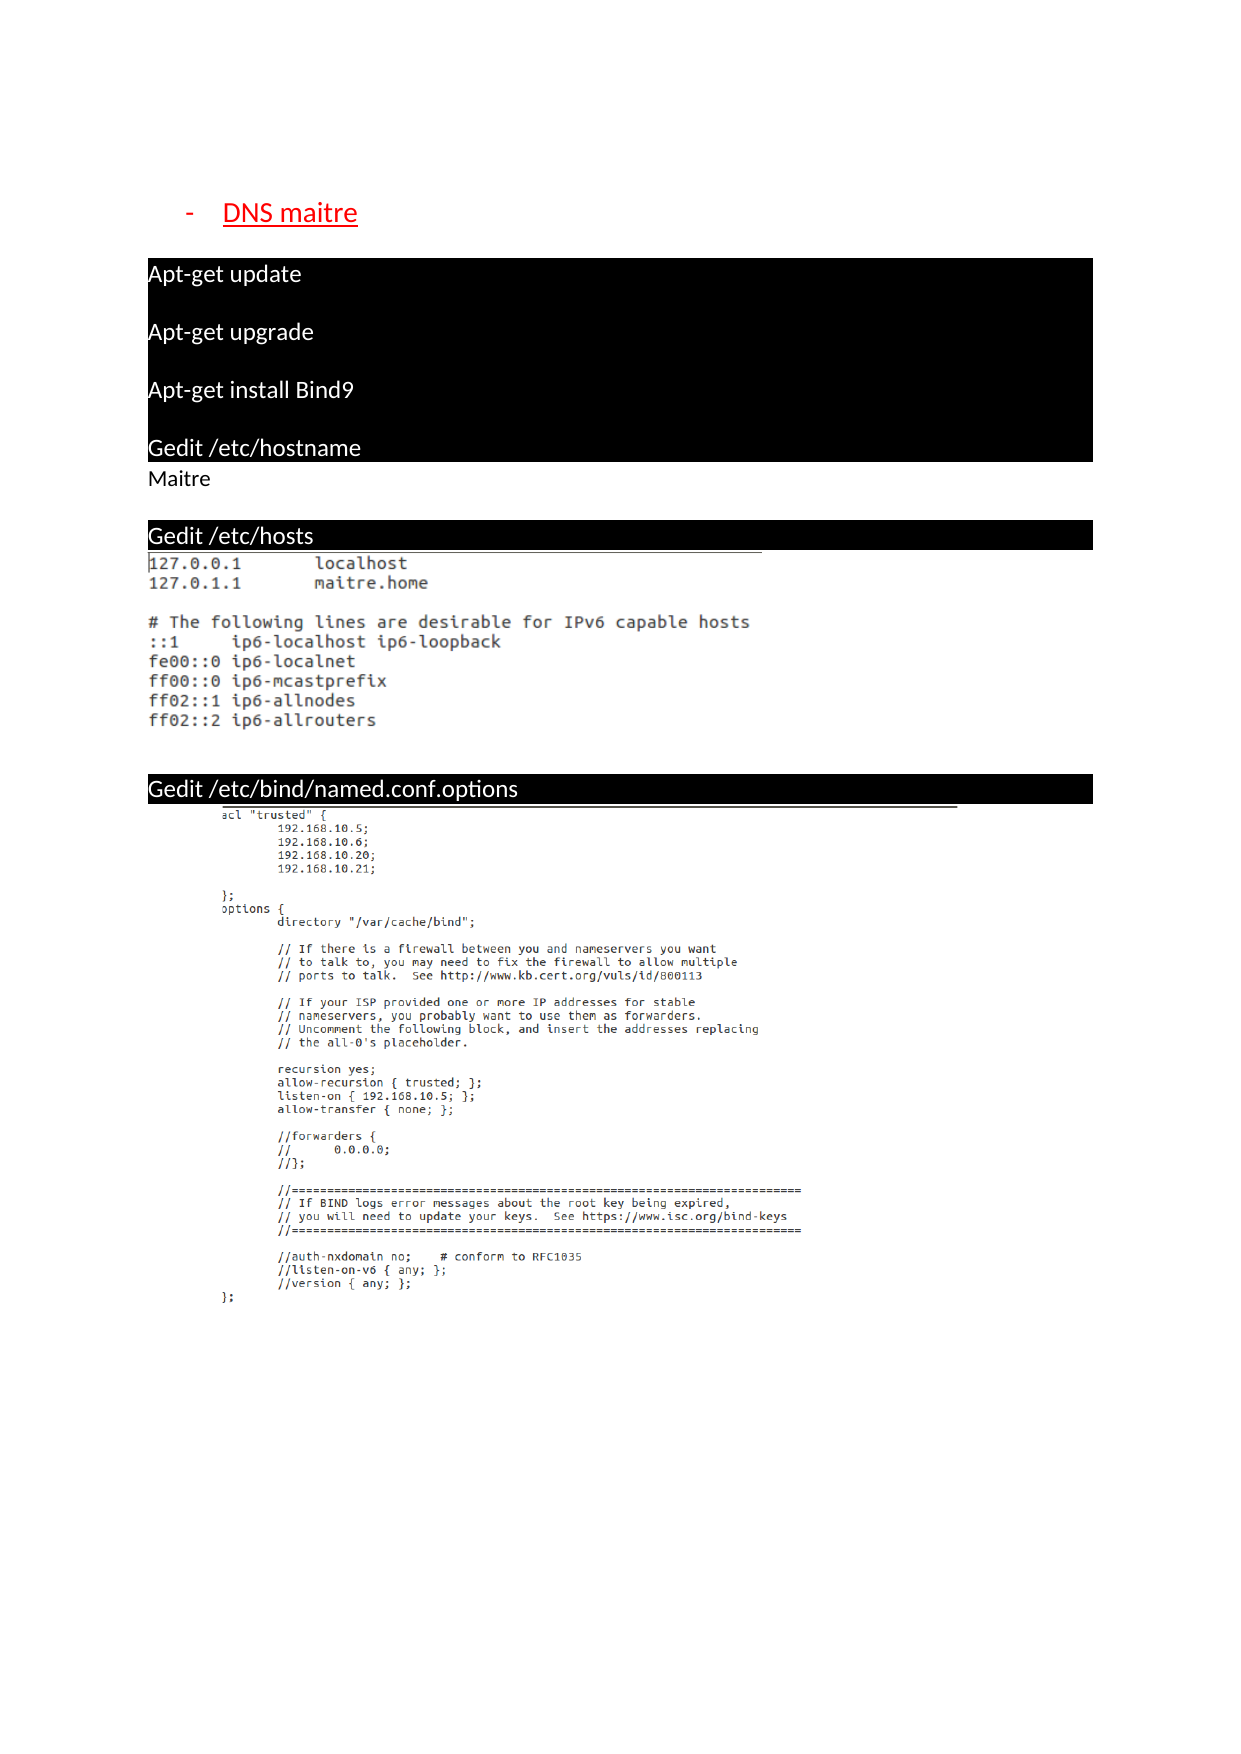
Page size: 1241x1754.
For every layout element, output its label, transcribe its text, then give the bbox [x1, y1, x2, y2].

subtitle Apt-get install Bind9 [148, 374, 1093, 404]
text DNS maitre [185, 194, 1093, 230]
picture [222, 806, 958, 1308]
subtitle Gedit /etc/bind/named.conf.options [148, 774, 1093, 804]
text Maitre [148, 464, 1093, 493]
subtitle Gedit /etc/hostname [148, 432, 1093, 462]
subtitle Apt-get update [148, 258, 1093, 288]
subtitle Gedit /etc/hosts [148, 520, 1093, 550]
picture [147, 552, 762, 747]
subtitle Apt-get upgrade [148, 316, 1093, 346]
